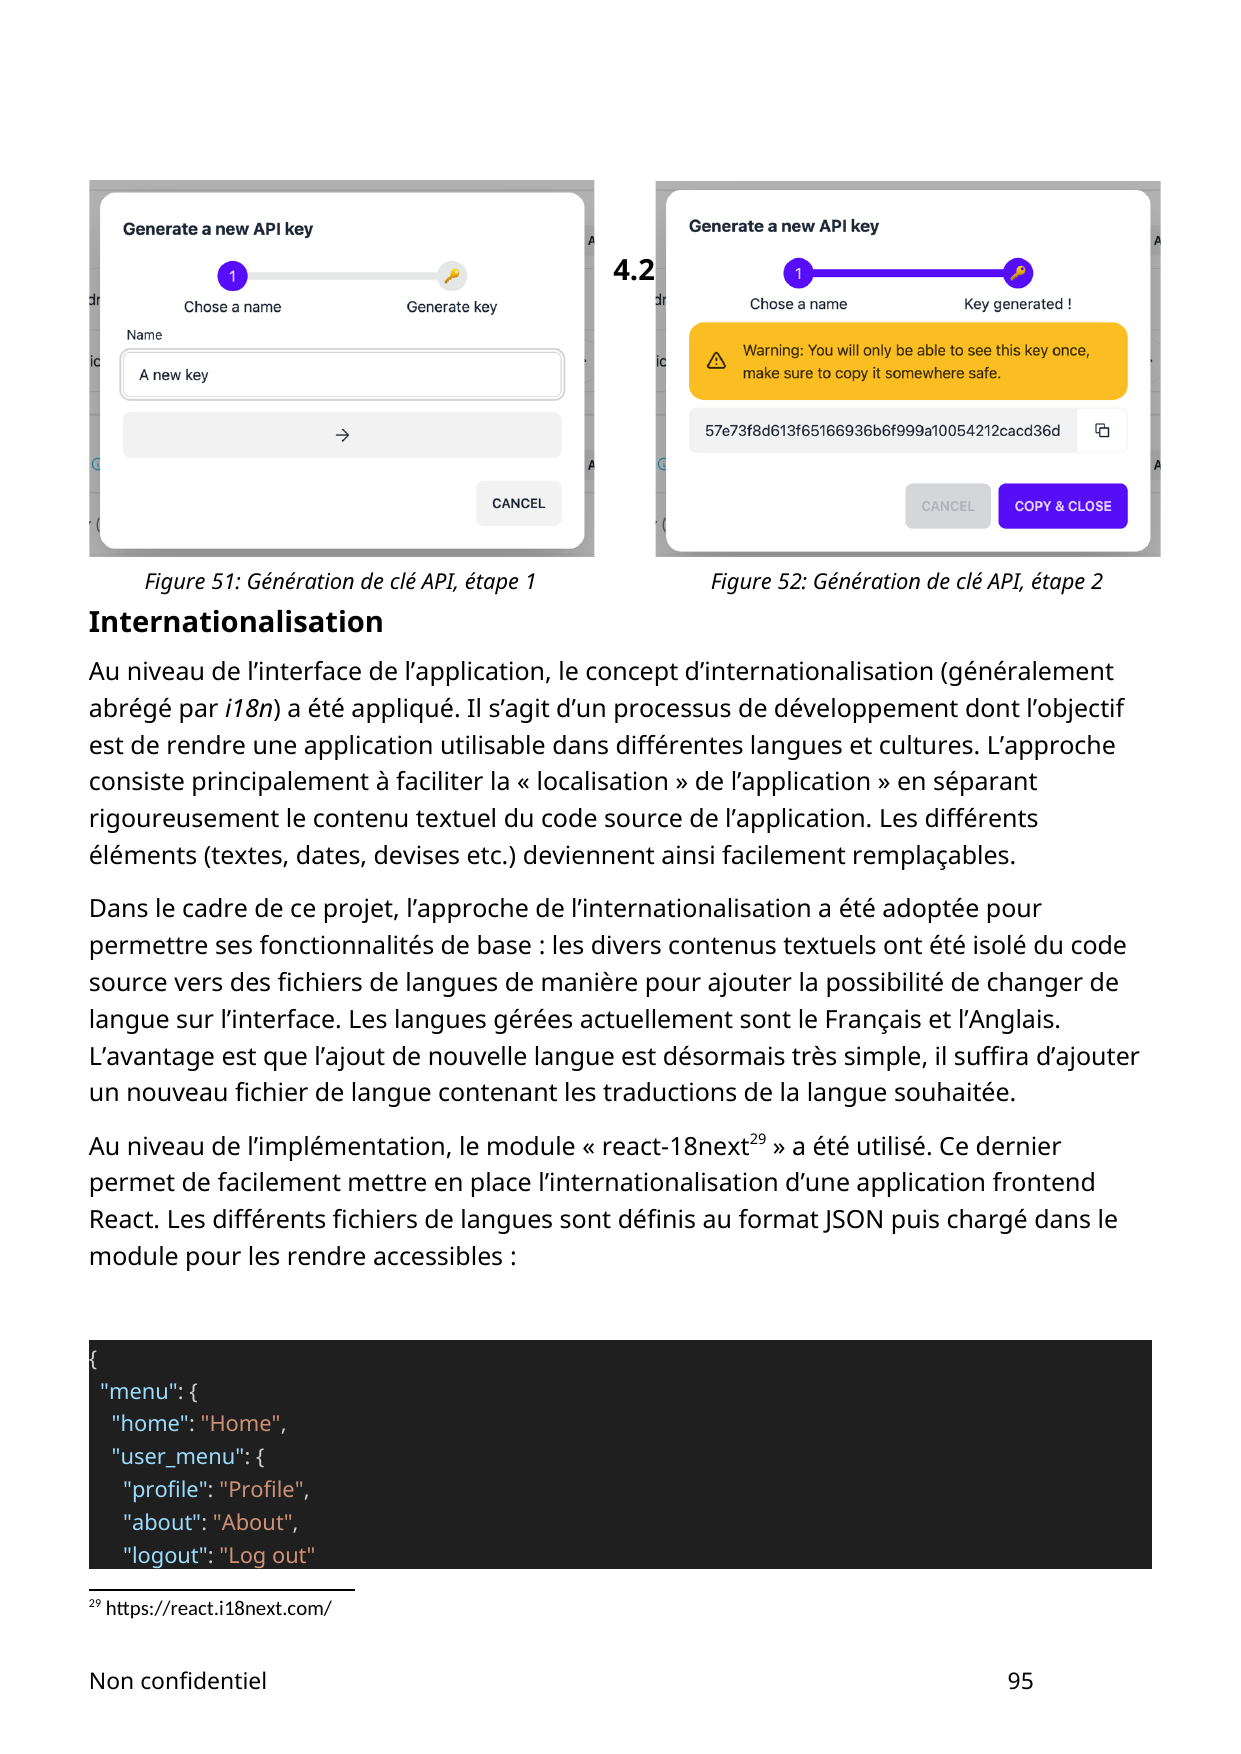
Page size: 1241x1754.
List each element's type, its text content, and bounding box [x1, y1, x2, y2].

picture [89, 180, 595, 557]
text { [89, 1340, 1152, 1373]
text "logout": "Log out" [89, 1537, 1152, 1569]
text Au niveau de l’interface de l’application, le concept d’internationalisation (généralement abrégé par i18n) a été appliqué. Il s’agit d’un processus de développement dont l’objectif est de rendre une application utilisable dans différentes langues et cultures. L’approche consiste principalement à faciliter la « localisation » de l’application » en séparant rigoureusement le contenu textuel du code source de l’application. Les différents éléments (textes, dates, devises etc.) deviennent ainsi facilement remplaçables. [89, 654, 1152, 872]
text "about": "About", [89, 1504, 1152, 1537]
text Dans le cadre de ce projet, l’approche de l’internationalisation a été adoptée pour permettre ses fonctionnalités de base : les divers contenus textuels ont été isolé du code source vers des fichiers de langues de manière pour ajouter la possibilité de changer de langue sur l’interface. Les langues gérées actuellement sont le Français et l’Anglais. L’avantage est que l’ajout de nouvelle langue est désormais très simple, il suffira d’ajouter un nouveau fichier de langue contenant les traductions de la langue souhaitée. [89, 891, 1152, 1109]
text Au niveau de l’implémentation, le module « react-18next » a été utilisé. Ce dernier permet de facilement mettre en place l’internationalisation d’une application frontend React. Les différents fichiers de langues sont définis au format JSON puis chargé dans le module pour les rendre accessibles : [89, 1128, 1152, 1273]
text "user_menu": { [89, 1438, 1152, 1471]
text "menu": { [89, 1373, 1152, 1405]
picture [655, 181, 1161, 557]
text "profile": "Profile", [89, 1471, 1152, 1504]
text "home": "Home", [89, 1405, 1152, 1438]
